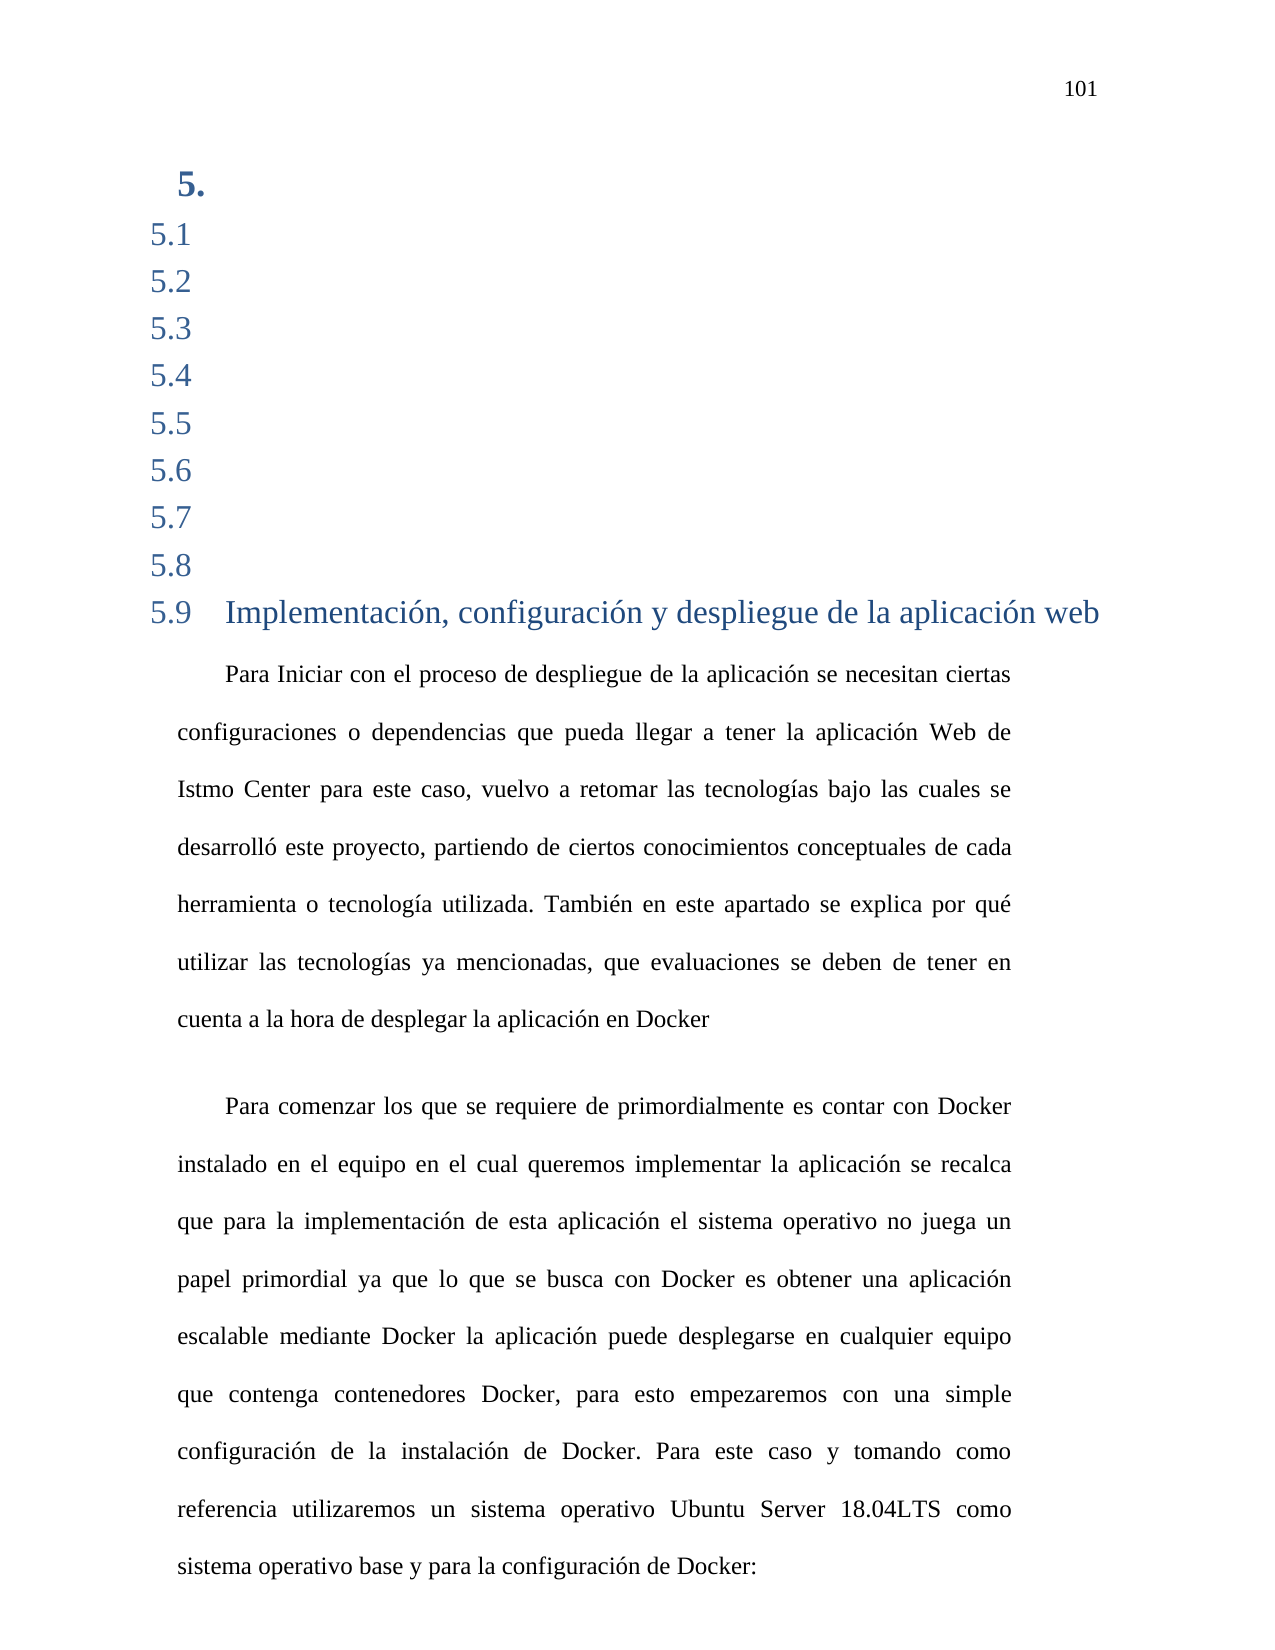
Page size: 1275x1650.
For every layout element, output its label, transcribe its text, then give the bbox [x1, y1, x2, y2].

text Para comenzar los que se requiere de primordialmente es contar con Docker instalado en el equipo en el cual queremos implementar la aplicación se recalca que para la implementación de esta aplicación el sistema operativo no juega un papel primordial ya que lo que se busca con Docker es obtener una aplicación escalable mediante Docker la aplicación puede desplegarse en cualquier equipo que contenga contenedores Docker, para esto empezaremos con una simple configuración de la instalación de Docker. Para este caso y tomando como referencia utilizaremos un sistema operativo Ubuntu Server 18.04LTS como sistema operativo base y para la configuración de Docker: [177, 1091, 1012, 1580]
text Para Iniciar con el proceso de despliegue de la aplicación se necesitan ciertas configuraciones o dependencias que pueda llegar a tener la aplicación Web de Istmo Center para este caso, vuelvo a retomar las tecnologías bajo las cuales se desarrolló este proyecto, partiendo de ciertos conocimientos conceptuales de cada herramienta o tecnología utilizada. También en este apartado se explica por qué utilizar las tecnologías ya mencionadas, que evaluaciones se deben de tener en cuenta a la hora de desplegar la aplicación en Docker [177, 659, 1012, 1033]
subtitle Implementación, configuración y despliegue de la aplicación web [150, 592, 1275, 630]
